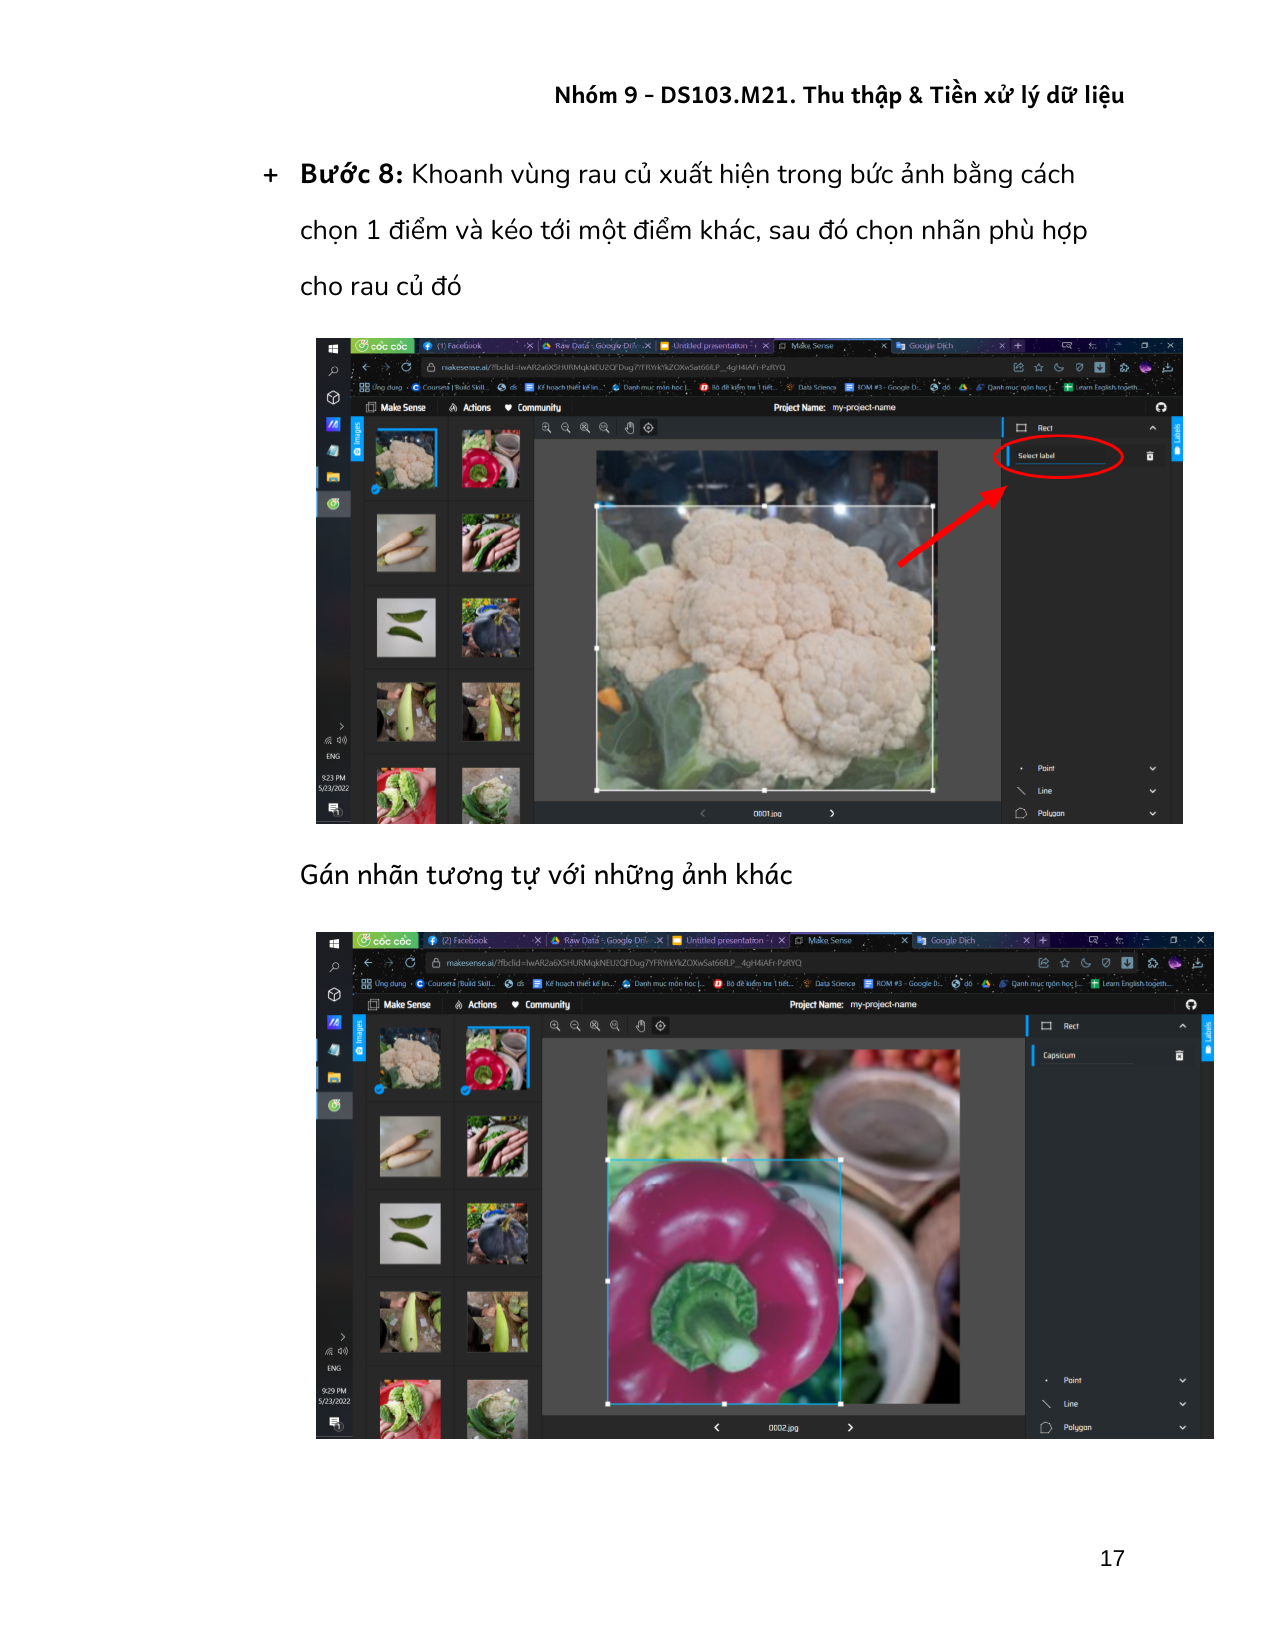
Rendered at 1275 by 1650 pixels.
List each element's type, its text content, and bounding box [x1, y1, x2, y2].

list Bước 8: Khoanh vùng rau củ xuất hiện trong bức ảnh bằng cách chọn 1 điểm và kéo tới một điểm khác, sau đó chọn nhãn phù hợp cho rau củ đó [262, 150, 1125, 304]
picture [300, 322, 1222, 839]
picture [300, 916, 1254, 1454]
text Gán nhãn tương tự với những ảnh khác [300, 851, 1125, 895]
